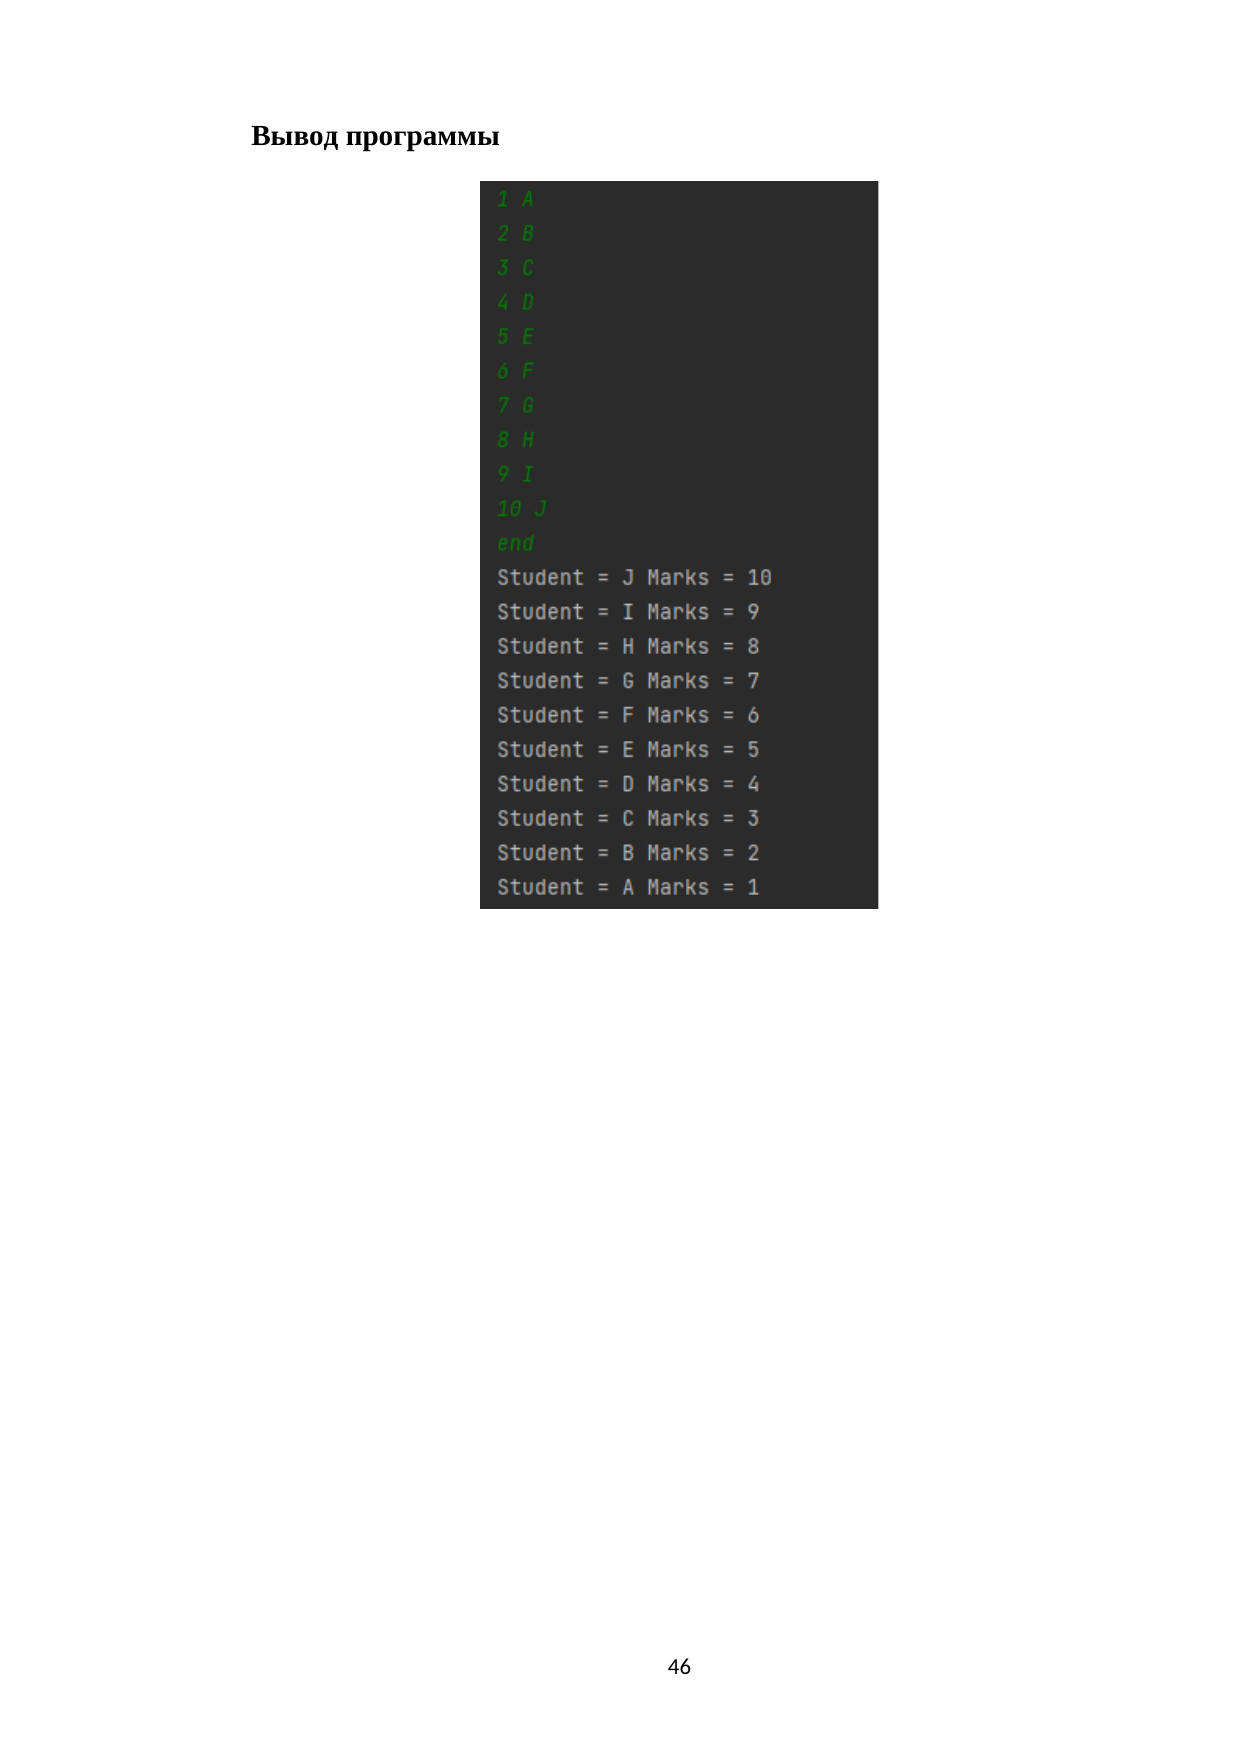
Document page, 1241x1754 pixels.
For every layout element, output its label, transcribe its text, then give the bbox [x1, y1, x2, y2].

picture [480, 181, 879, 909]
subtitle Вывод программы [177, 118, 1181, 152]
